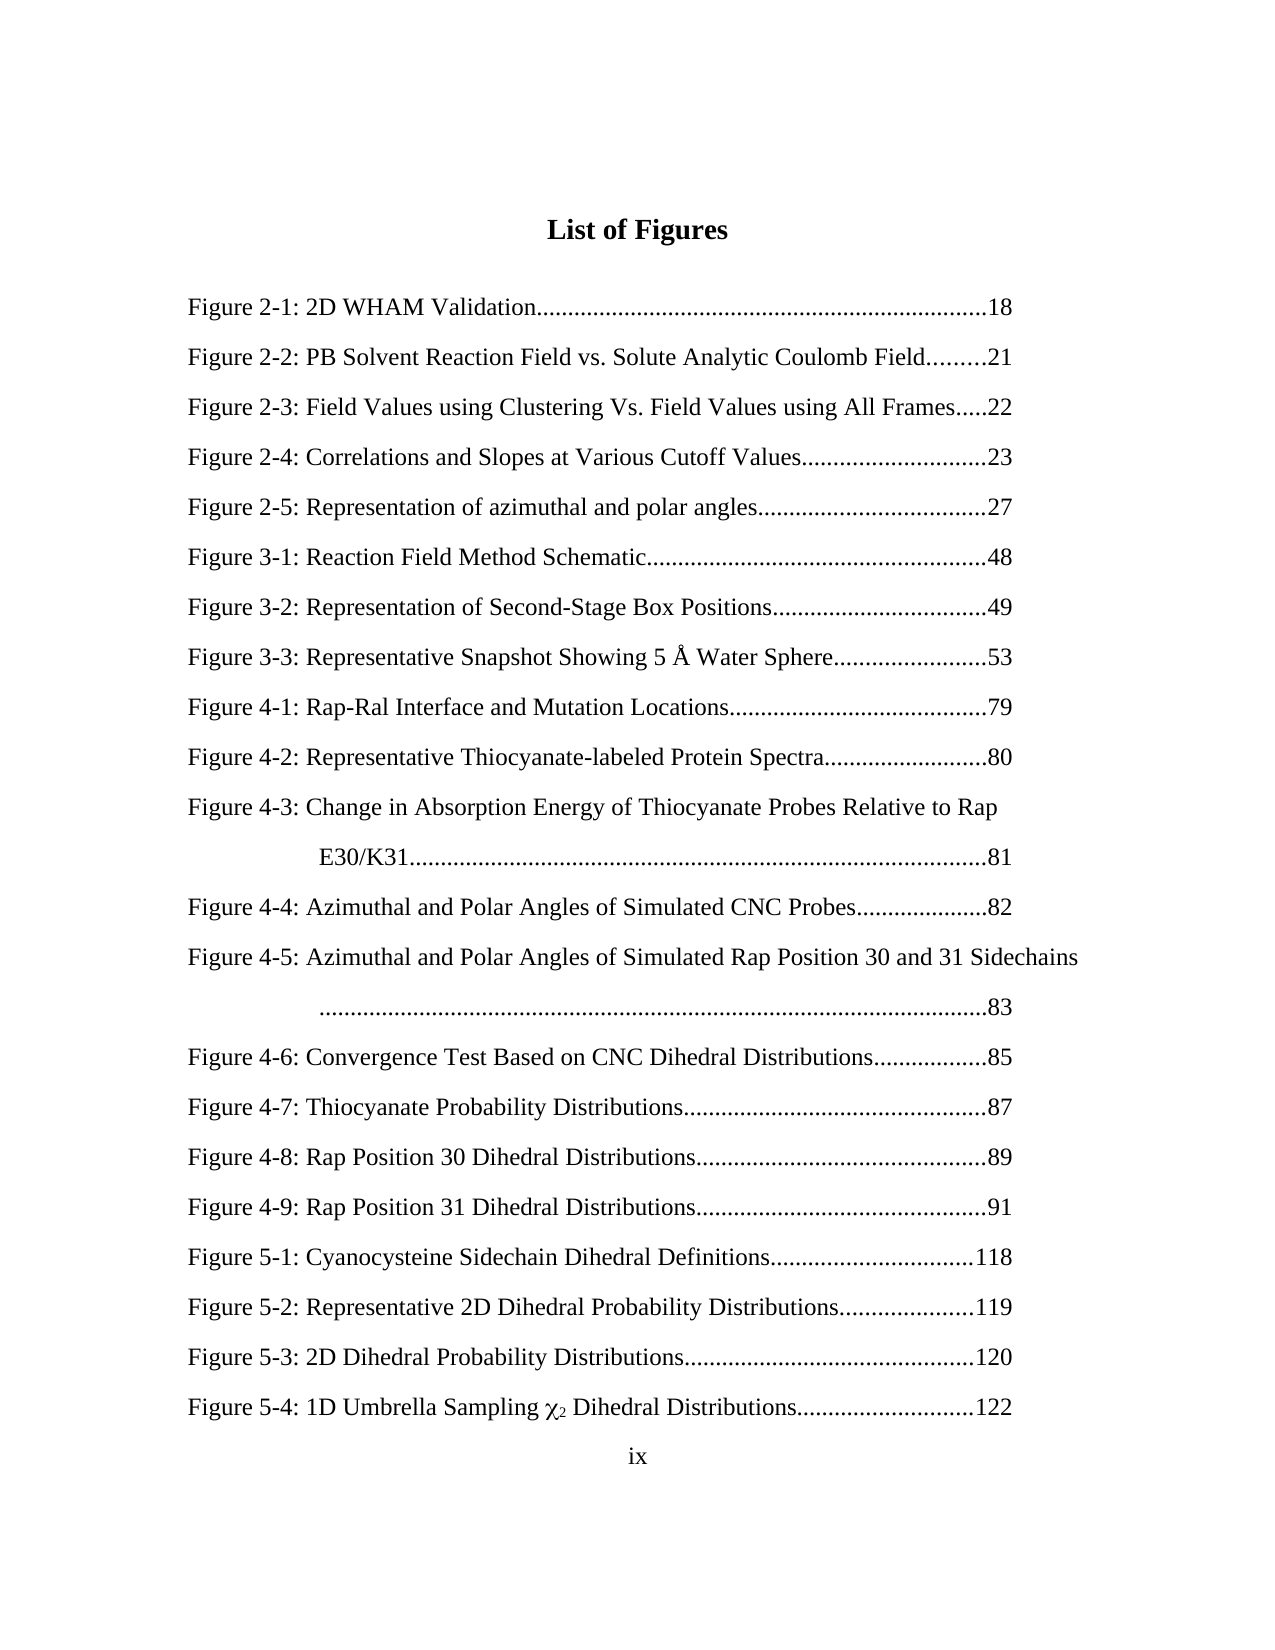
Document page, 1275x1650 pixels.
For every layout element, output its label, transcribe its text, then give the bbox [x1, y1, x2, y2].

text Figure 4-4: Azimuthal and Polar Angles of Simulated CNC Probes 82 [187, 871, 1087, 921]
subtitle List of Figures [187, 212, 1087, 246]
text Figure 2-2: PB Solvent Reaction Field vs. Solute Analytic Coulomb Field 21 [187, 321, 1087, 371]
text Figure 4-5: Azimuthal and Polar Angles of Simulated Rap Position 30 and 31 Sidechains 83 [187, 921, 1087, 1021]
text Figure 2-5: Representation of azimuthal and polar angles 27 [187, 471, 1087, 521]
text Figure 3-2: Representation of Second-Stage Box Positions 49 [187, 571, 1087, 621]
text Figure 3-1: Reaction Field Method Schematic 48 [187, 521, 1087, 571]
text Figure 4-7: Thiocyanate Probability Distributions 87 [187, 1071, 1087, 1121]
text Figure 4-2: Representative Thiocyanate-labeled Protein Spectra 80 [187, 721, 1087, 771]
text Figure 2-3: Field Values using Clustering Vs. Field Values using All Frames 22 [187, 371, 1087, 421]
text Figure 2-4: Correlations and Slopes at Various Cutoff Values 23 [187, 421, 1087, 471]
text Figure 3-3: Representative Snapshot Showing 5 Å Water Sphere 53 [187, 621, 1087, 671]
text Figure 4-3: Change in Absorption Energy of Thiocyanate Probes Relative to Rap E30/K31 81 [187, 771, 1087, 871]
text Figure 5-1: Cyanocysteine Sidechain Dihedral Definitions 118 [187, 1221, 1087, 1271]
text Figure 4-8: Rap Position 30 Dihedral Distributions 89 [187, 1121, 1087, 1171]
text Figure 5-4: 1D Umbrella Sampling 2 Dihedral Distributions 122 [187, 1371, 1087, 1421]
text Figure 5-2: Representative 2D Dihedral Probability Distributions 119 [187, 1271, 1087, 1321]
text Figure 5-3: 2D Dihedral Probability Distributions 120 [187, 1321, 1087, 1371]
text Figure 4-9: Rap Position 31 Dihedral Distributions 91 [187, 1171, 1087, 1221]
text Figure 4-6: Convergence Test Based on CNC Dihedral Distributions 85 [187, 1021, 1087, 1071]
text Figure 2-1: 2D WHAM Validation 18 [187, 271, 1087, 321]
text Figure 4-1: Rap-Ral Interface and Mutation Locations 79 [187, 671, 1087, 721]
